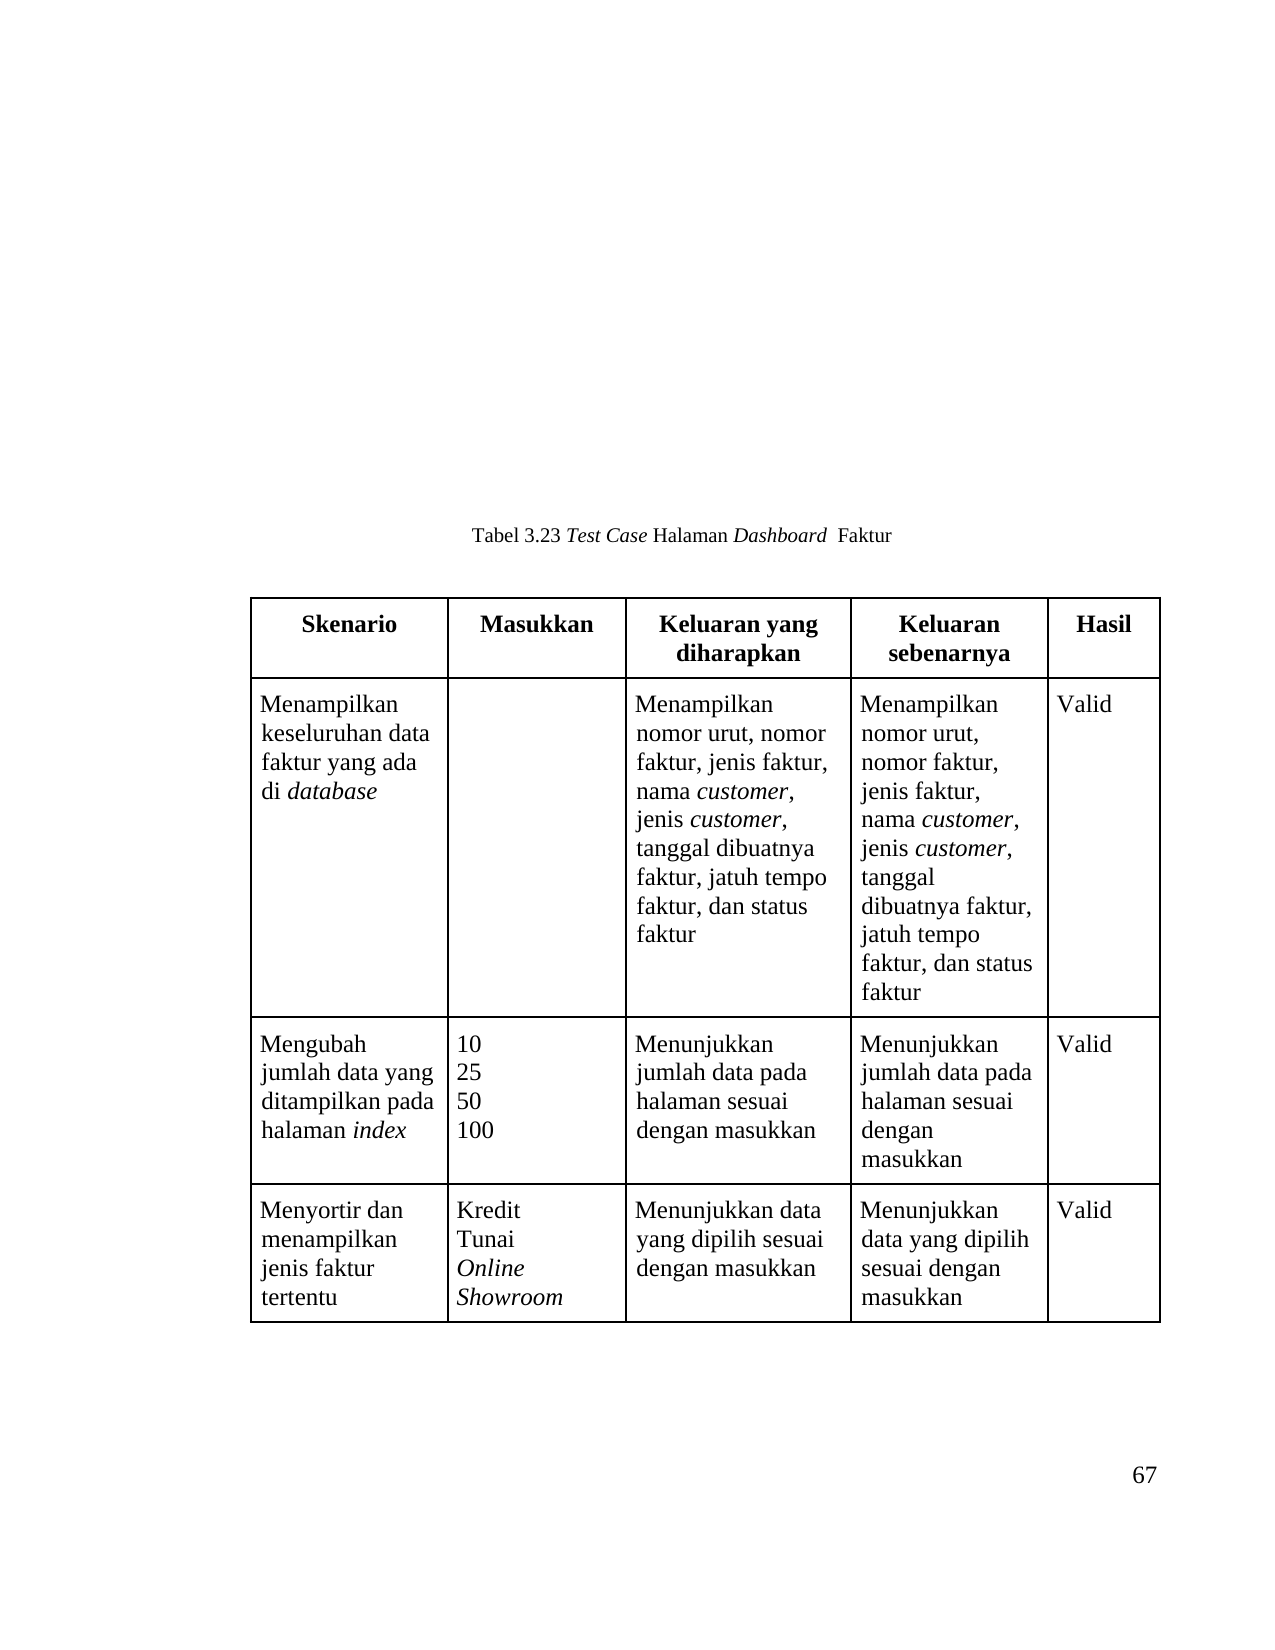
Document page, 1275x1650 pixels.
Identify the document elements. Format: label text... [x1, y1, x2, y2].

table_header Keluaran yang diharapkan [627, 599, 850, 677]
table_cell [627, 1185, 850, 1321]
table_cell Menunjukkan jumlah data pada halaman sesuai dengan masukkan [627, 1018, 850, 1183]
table_header Masukkan [449, 599, 625, 677]
table_cell 10 25 50 100 [449, 1018, 625, 1183]
table_cell [449, 679, 625, 1016]
table_cell Menampilkan keseluruhan data faktur yang ada di database [252, 679, 447, 1016]
table_cell Menyortir dan menampilkan jenis faktur tertentu [252, 1185, 447, 1321]
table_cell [852, 1185, 1047, 1321]
table_cell Valid [1049, 1018, 1159, 1183]
table_cell Mengubah jumlah data yang ditampilkan pada halaman index [252, 1018, 447, 1183]
table_cell Valid [1049, 1185, 1159, 1321]
table_cell Menampilkan nomor urut, nomor faktur, jenis faktur, nama customer, jenis customer, tanggal dibuatnya faktur, jatuh tempo faktur, dan status faktur [852, 679, 1047, 1016]
table_cell Menampilkan nomor urut, nomor faktur, jenis faktur, nama customer, jenis customer, tanggal dibuatnya faktur, jatuh tempo faktur, dan status faktur [627, 679, 850, 1016]
table_cell Menunjukkan jumlah data pada halaman sesuai dengan masukkan [852, 1018, 1047, 1183]
table_header Hasil [1049, 599, 1159, 677]
table_header Skenario [252, 599, 447, 677]
table_cell Kredit Tunai Online Showroom [449, 1185, 625, 1321]
table_header Keluaran sebenarnya [852, 599, 1047, 677]
table_cell Valid [1049, 679, 1159, 1016]
